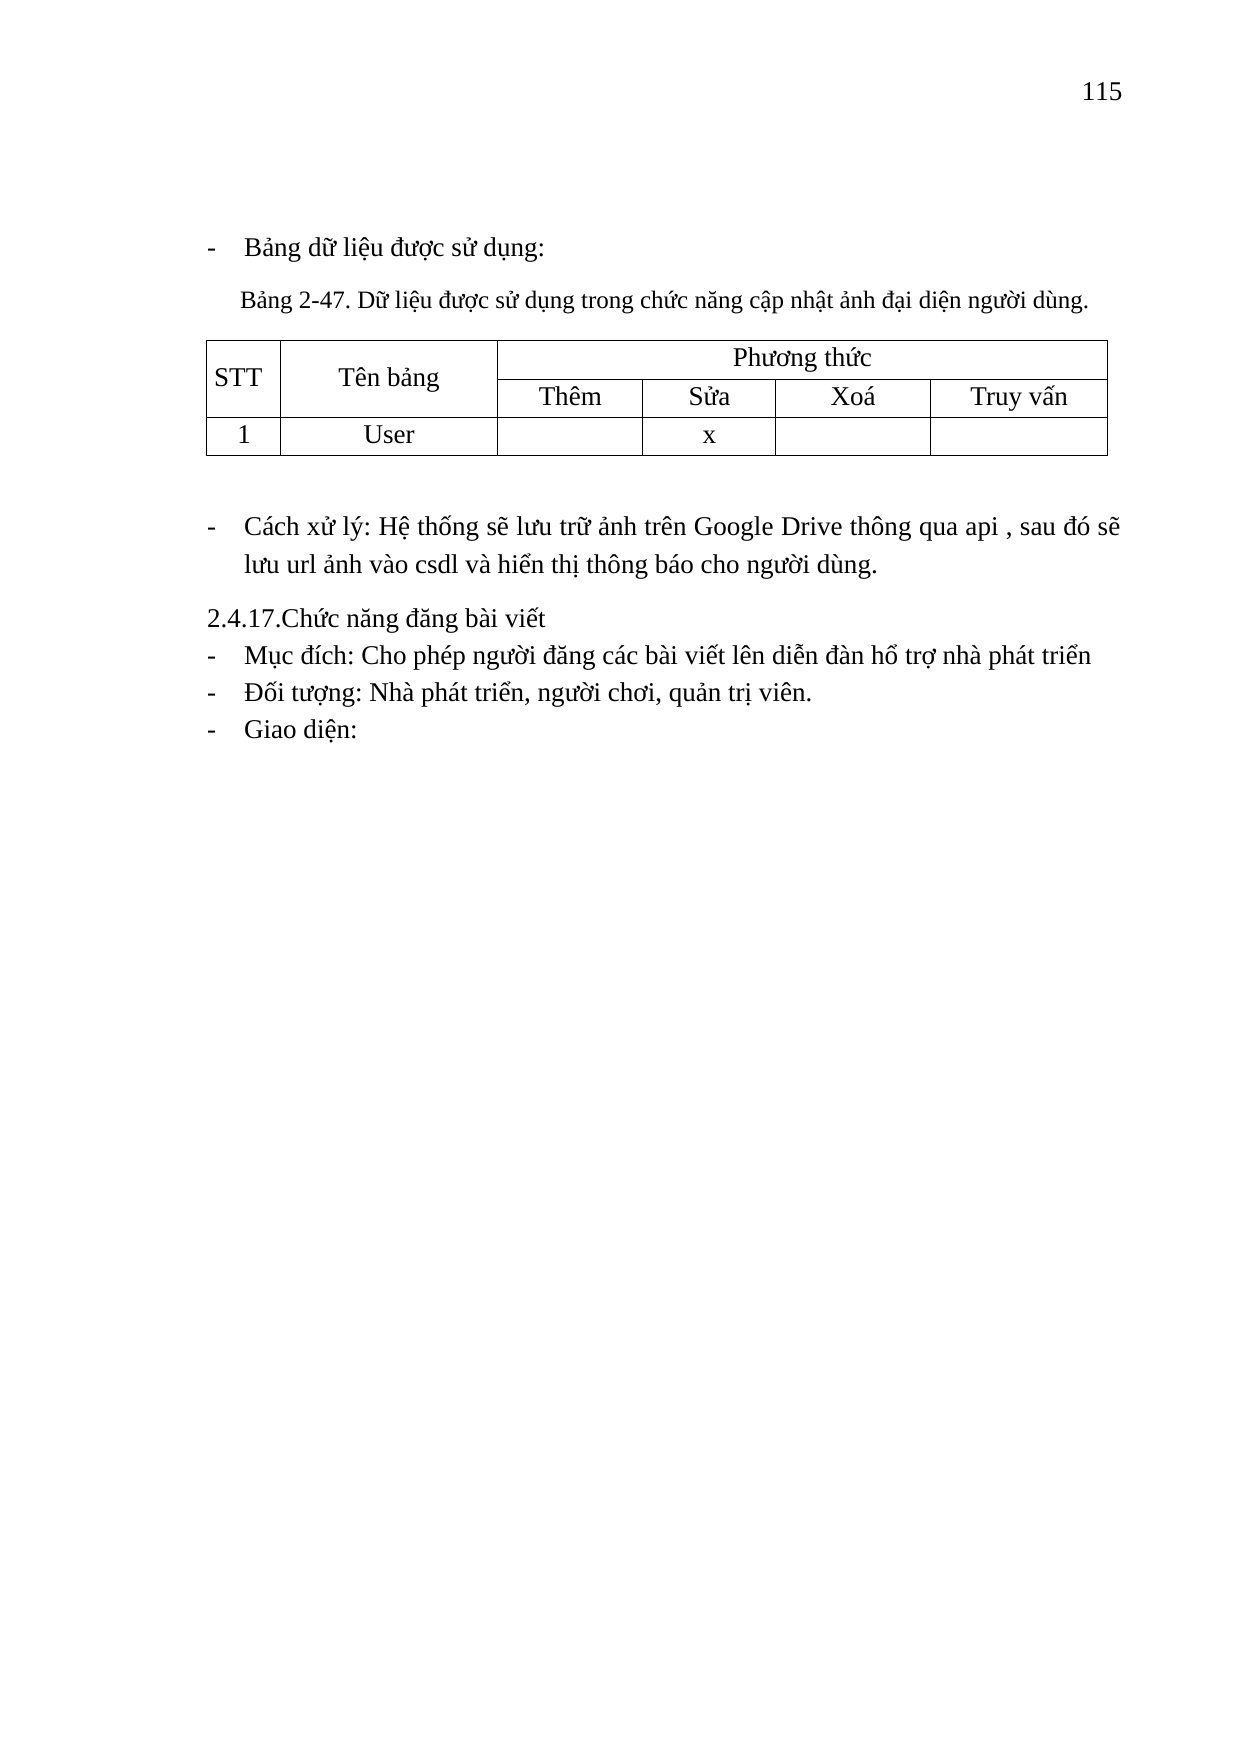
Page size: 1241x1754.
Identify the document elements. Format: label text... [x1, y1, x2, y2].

subtitle Chức năng đăng bài viết [207, 602, 1122, 633]
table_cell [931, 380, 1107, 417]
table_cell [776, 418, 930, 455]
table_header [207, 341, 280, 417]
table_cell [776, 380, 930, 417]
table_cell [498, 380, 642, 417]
text Bảng 2-47. Dữ liệu được sử dụng trong chức năng cập nhật ảnh đại diện người dùng. [207, 285, 1122, 314]
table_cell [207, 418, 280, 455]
list Đối tượng: Nhà phát triển, người chơi, quản trị viên. [207, 676, 1122, 707]
list Mục đích: Cho phép người đăng các bài viết lên diễn đàn hổ trợ nhà phát triển [207, 639, 1122, 670]
list Cách xử lý: Hệ thống sẽ lưu trữ ảnh trên Google Drive thông qua api , sau đó sẽ lưu url ảnh vào csdl và hiển thị thông báo cho người dùng. [207, 510, 1122, 579]
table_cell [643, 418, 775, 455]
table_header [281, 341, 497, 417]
list Bảng dữ liệu được sử dụng: [207, 231, 1122, 262]
list Giao diện: [207, 713, 1122, 745]
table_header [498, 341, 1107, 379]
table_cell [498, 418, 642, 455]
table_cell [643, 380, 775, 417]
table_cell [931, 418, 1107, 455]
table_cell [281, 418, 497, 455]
